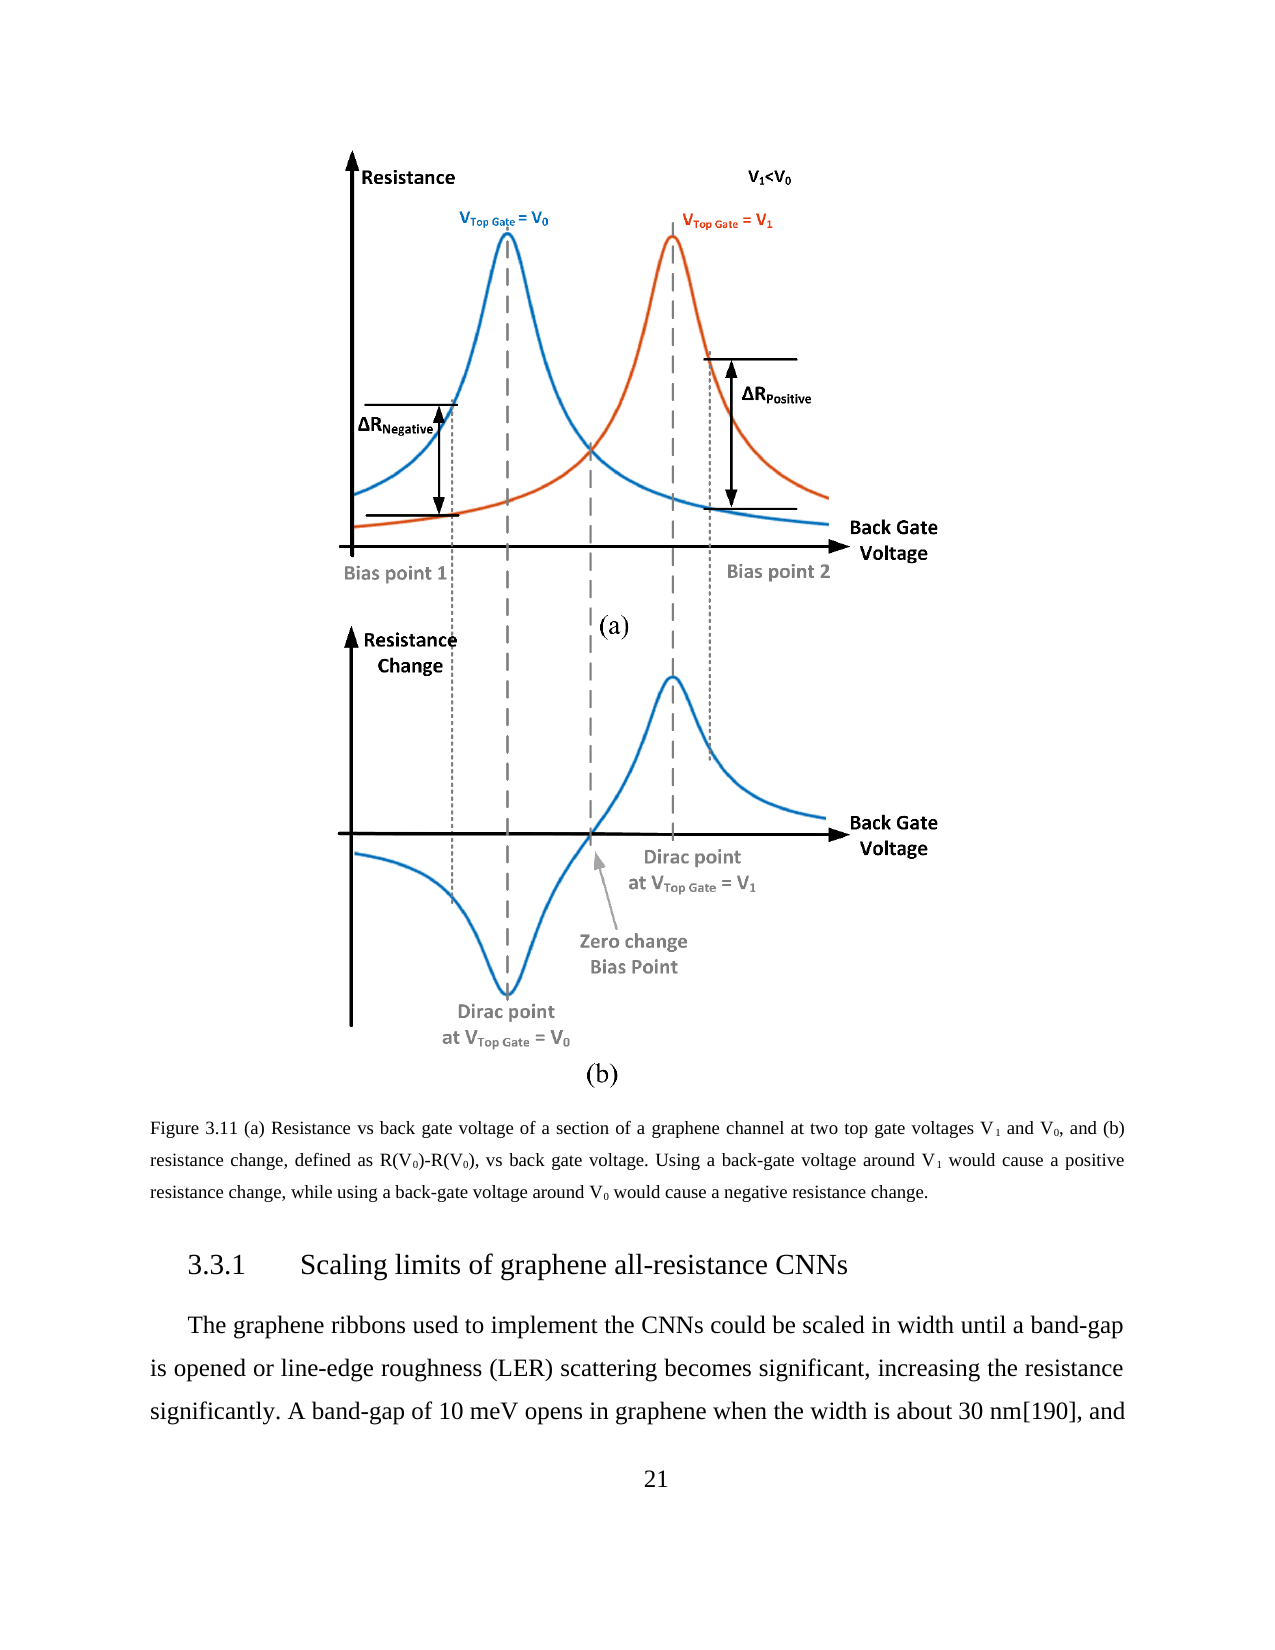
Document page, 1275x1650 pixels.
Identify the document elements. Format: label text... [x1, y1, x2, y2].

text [150, 1310, 1125, 1425]
picture [337, 150, 938, 1090]
subtitle Scaling limits of graphene all-resistance CNNs [187, 1247, 1125, 1281]
